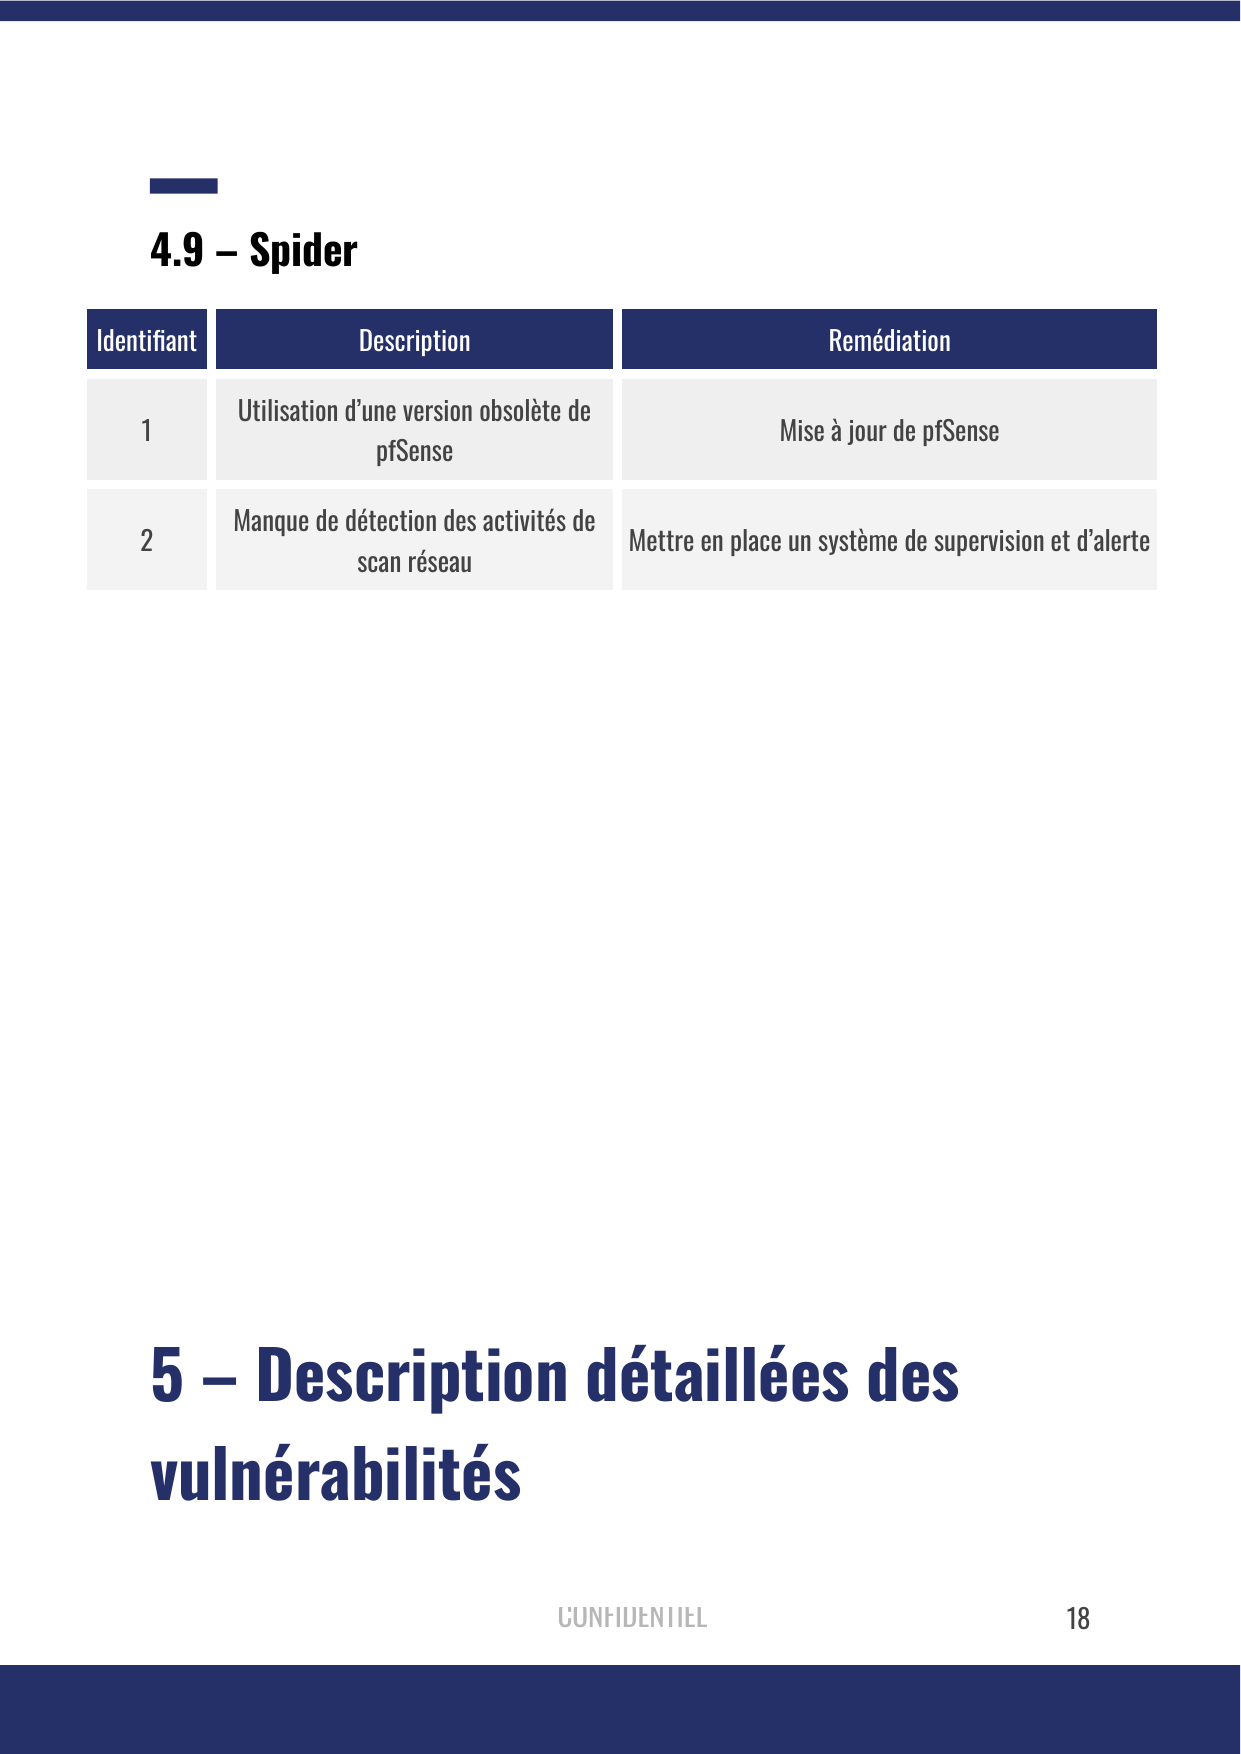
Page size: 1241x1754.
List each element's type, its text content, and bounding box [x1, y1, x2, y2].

subtitle 4.9 – Spider [150, 216, 1090, 278]
table_header Description [216, 309, 613, 369]
table_header Identifiant [87, 309, 207, 369]
table_cell Utilisation d’une version obsolète de pfSense [216, 379, 613, 480]
table_cell Mise à jour de pfSense [622, 379, 1157, 480]
table_cell Mettre en place un système de supervision et d’alerte [622, 489, 1157, 590]
table_cell 2 [87, 489, 207, 590]
table_cell 1 [87, 379, 207, 480]
subtitle 5 – Description détaillées des vulnérabilités [150, 1321, 1090, 1519]
table_cell Manque de détection des activités de scan réseau [216, 489, 613, 590]
table_header Remédiation [622, 309, 1157, 369]
